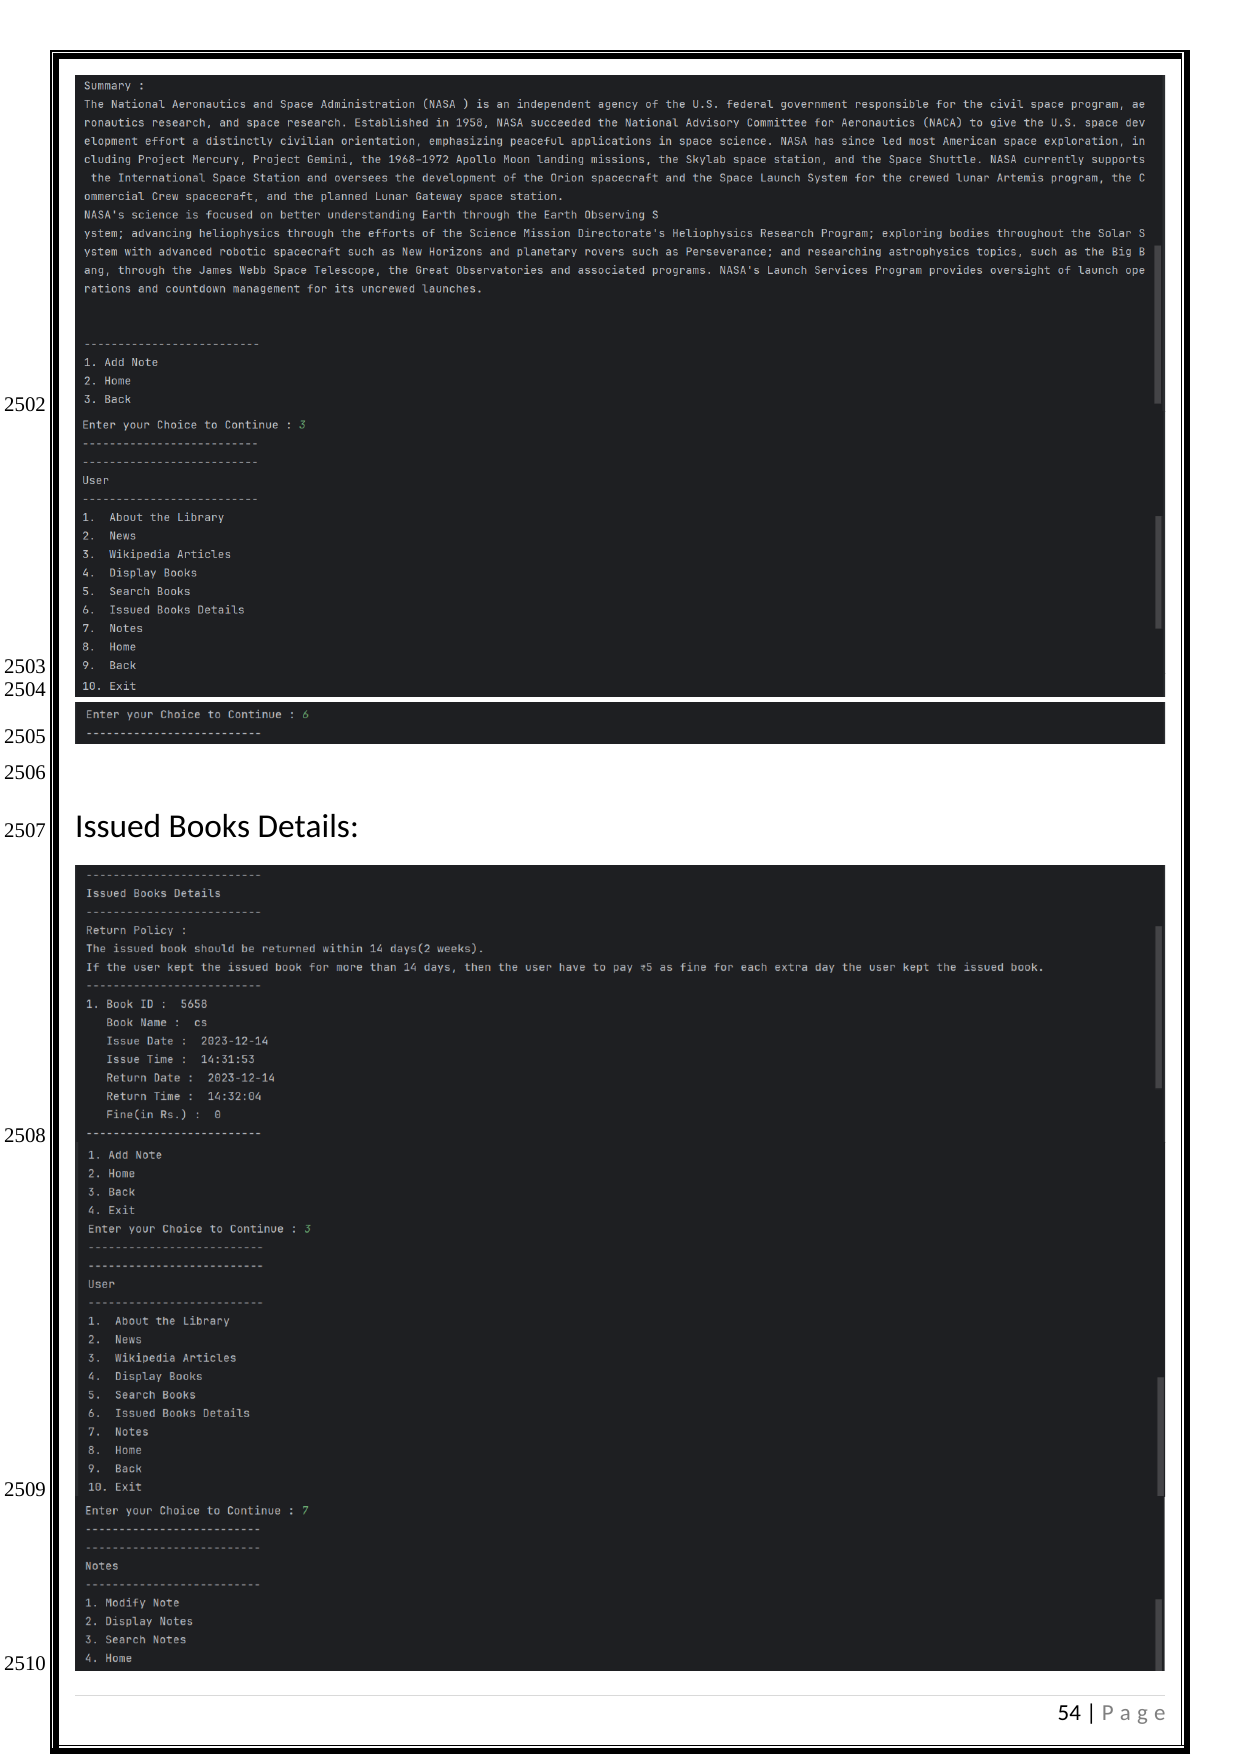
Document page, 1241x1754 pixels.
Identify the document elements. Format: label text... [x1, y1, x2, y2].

picture [75, 865, 1166, 1671]
picture [75, 75, 1166, 697]
text Issued Books Details: [75, 805, 1165, 845]
picture [75, 702, 1166, 744]
